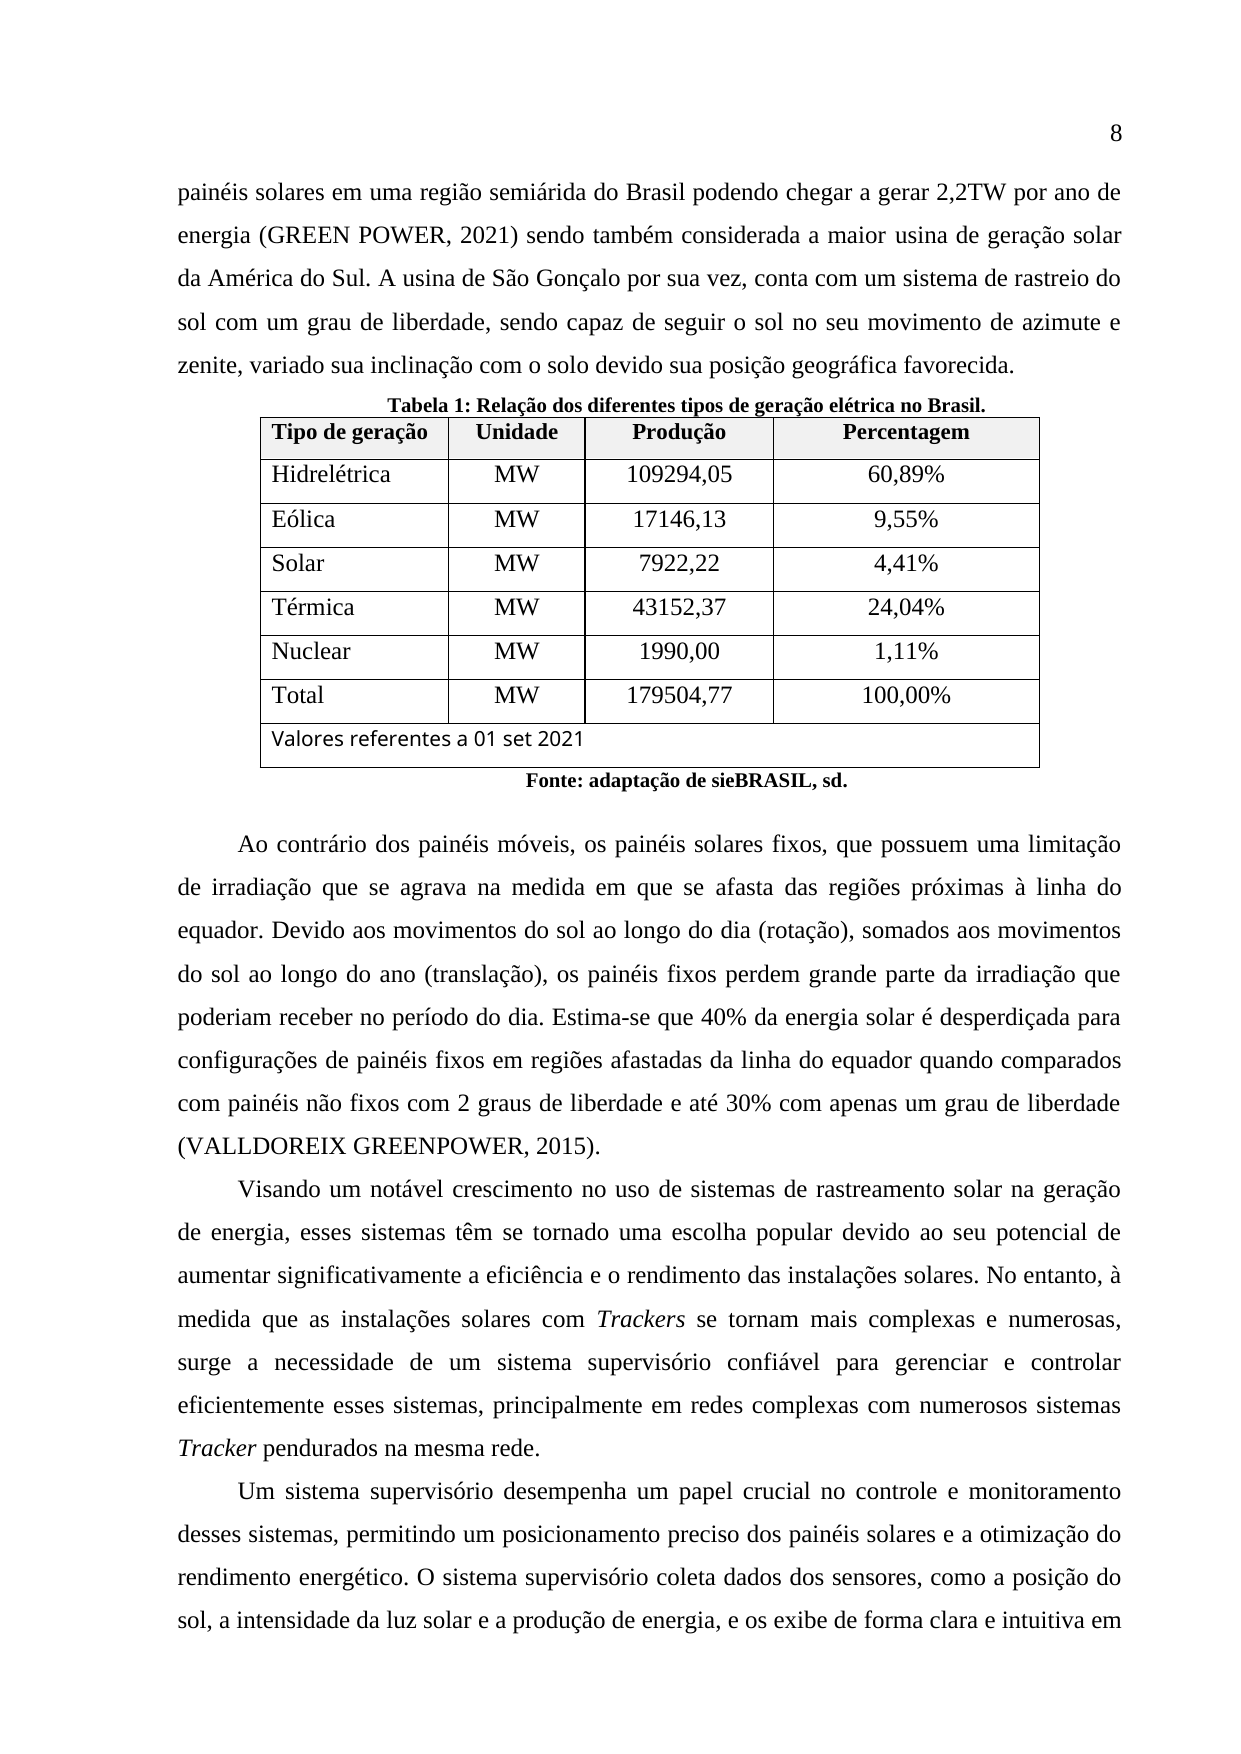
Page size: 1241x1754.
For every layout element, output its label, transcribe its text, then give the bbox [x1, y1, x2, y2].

table_cell MW [449, 460, 584, 503]
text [177, 177, 1122, 378]
table_cell 1,11% [774, 636, 1039, 679]
table_cell 100,00% [774, 680, 1039, 723]
table_header Produção [586, 418, 773, 458]
text Visando um notável crescimento no uso de sistemas de rastreamento solar na geração de energia, esses sistemas têm se tornado uma escolha popular devido ao seu potencial de aumentar significativamente a eficiência e o rendimento das instalações solares. No entanto, à medida que as instalações solares com Trackers se tornam mais complexas e numerosas, surge a necessidade de um sistema supervisório confiável para gerenciar e controlar eficientemente esses sistemas, principalmente em redes complexas com numerosos sistemas Tracker pendurados na mesma rede. [177, 1174, 1122, 1462]
table_cell Nuclear [261, 636, 448, 679]
table_cell Solar [261, 548, 448, 591]
table_header Percentagem [774, 418, 1039, 458]
table_cell Eólica [261, 504, 448, 547]
text Fonte: adaptação de sieBRASIL, sd. [177, 768, 1122, 792]
table_cell 9,55% [774, 504, 1039, 547]
table_cell Térmica [261, 592, 448, 635]
table_cell 60,89% [774, 460, 1039, 503]
table_cell MW [449, 592, 584, 635]
table_cell MW [449, 680, 584, 723]
table_cell MW [449, 636, 584, 679]
text Tabela 1: Relação dos diferentes tipos de geração elétrica no Brasil. [177, 393, 1122, 417]
table_cell 179504,77 [586, 680, 773, 723]
table_cell Valores referentes a 01 set 2021 [261, 724, 1039, 767]
table_cell 17146,13 [586, 504, 773, 547]
table_cell Hidrelétrica [261, 460, 448, 503]
text Ao contrário dos painéis móveis, os painéis solares fixos, que possuem uma limitação de irradiação que se agrava na medida em que se afasta das regiões próximas à linha do equador. Devido aos movimentos do sol ao longo do dia (rotação), somados aos movimentos do sol ao longo do ano (translação), os painéis fixos perdem grande parte da irradiação que poderiam receber no período do dia. Estima-se que 40% da energia solar é desperdiçada para configurações de painéis fixos em regiões afastadas da linha do equador quando comparados com painéis não fixos com 2 graus de liberdade e até 30% com apenas um grau de liberdade (VALLDOREIX GREENPOWER, 2015). [177, 829, 1122, 1160]
table_cell 109294,05 [586, 460, 773, 503]
table_cell 24,04% [774, 592, 1039, 635]
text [177, 1476, 1122, 1634]
table_cell 4,41% [774, 548, 1039, 591]
table_cell MW [449, 504, 584, 547]
table_cell 7922,22 [586, 548, 773, 591]
table_header Unidade [449, 418, 584, 458]
table_cell 43152,37 [586, 592, 773, 635]
table_cell Total [261, 680, 448, 723]
table_cell 1990,00 [586, 636, 773, 679]
table_cell MW [449, 548, 584, 591]
table_header Tipo de geração [261, 418, 448, 458]
